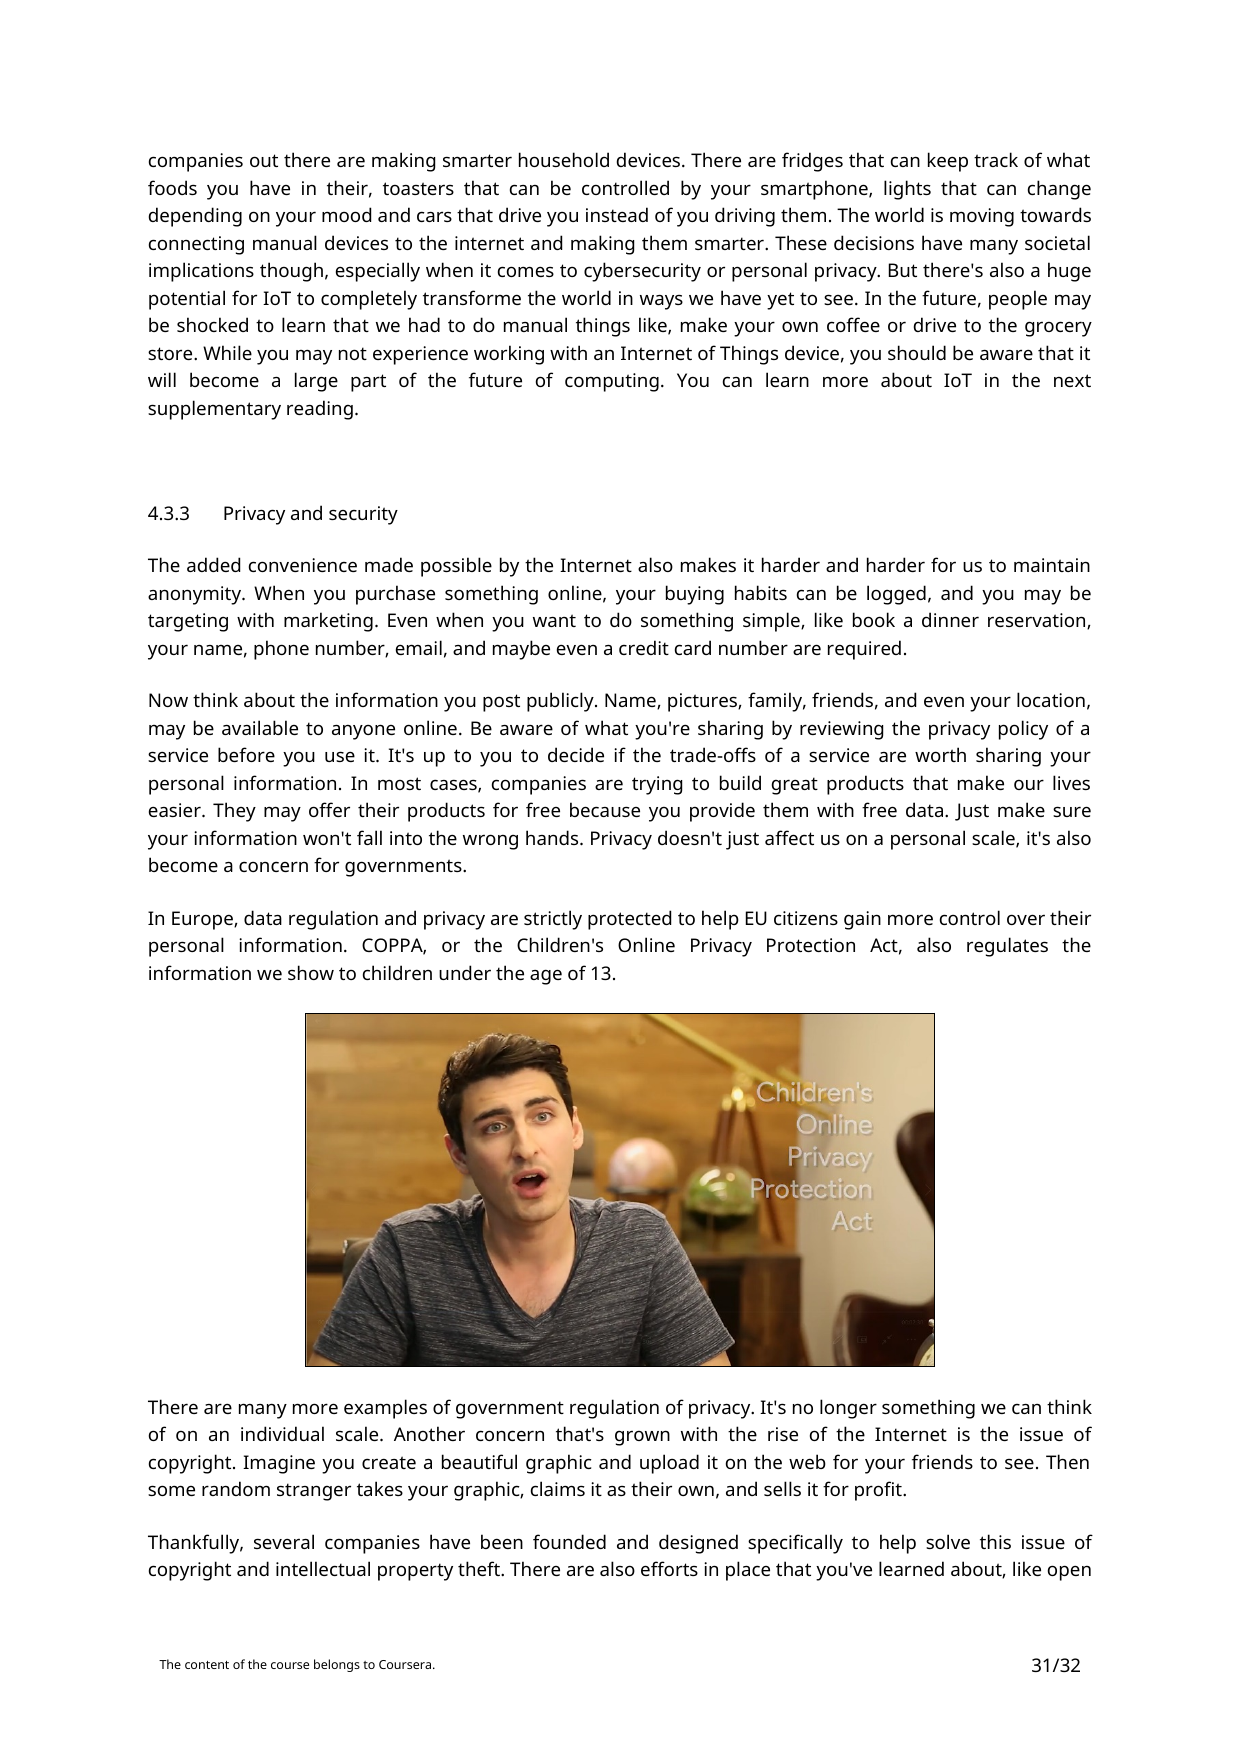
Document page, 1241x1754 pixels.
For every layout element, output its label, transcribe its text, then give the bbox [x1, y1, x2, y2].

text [148, 148, 1093, 421]
text There are many more examples of government regulation of privacy. It's no longer something we can think of on an individual scale. Another concern that's grown with the rise of the Internet is the issue of copyright. Imagine you create a beautiful graphic and upload it on the web for your friends to see. Then some random stranger takes your graphic, claims it as their own, and sells it for profit. [148, 1394, 1093, 1502]
text In Europe, data regulation and privacy are strictly protected to help EU citizens gain more control over their personal information. COPPA, or the Children's Online Privacy Protection Act, also regulates the information we show to children under the age of 13. [148, 905, 1093, 986]
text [148, 1529, 1093, 1582]
picture [306, 1014, 934, 1366]
text The added convenience made possible by the Internet also makes it harder and harder for us to maintain anonymity. When you purchase something online, your buying habits can be logged, and you may be targeting with marketing. Even when you want to do something simple, like book a dinner reservation, your name, phone number, email, and maybe even a credit card number are required. [148, 553, 1093, 661]
subtitle Privacy and security [148, 500, 1093, 526]
text Now think about the information you post publicly. Name, pictures, family, friends, and even your location, may be available to anyone online. Be aware of what you're sharing by reviewing the privacy policy of a service before you use it. It's up to you to decide if the trade-offs of a service are worth sharing your personal information. In most cases, companies are trying to build great products that make our lives easier. They may offer their products for free because you provide them with free data. Just make sure your information won't fall into the wrong hands. Privacy doesn't just affect us on a personal scale, it's also become a concern for governments. [148, 688, 1093, 878]
